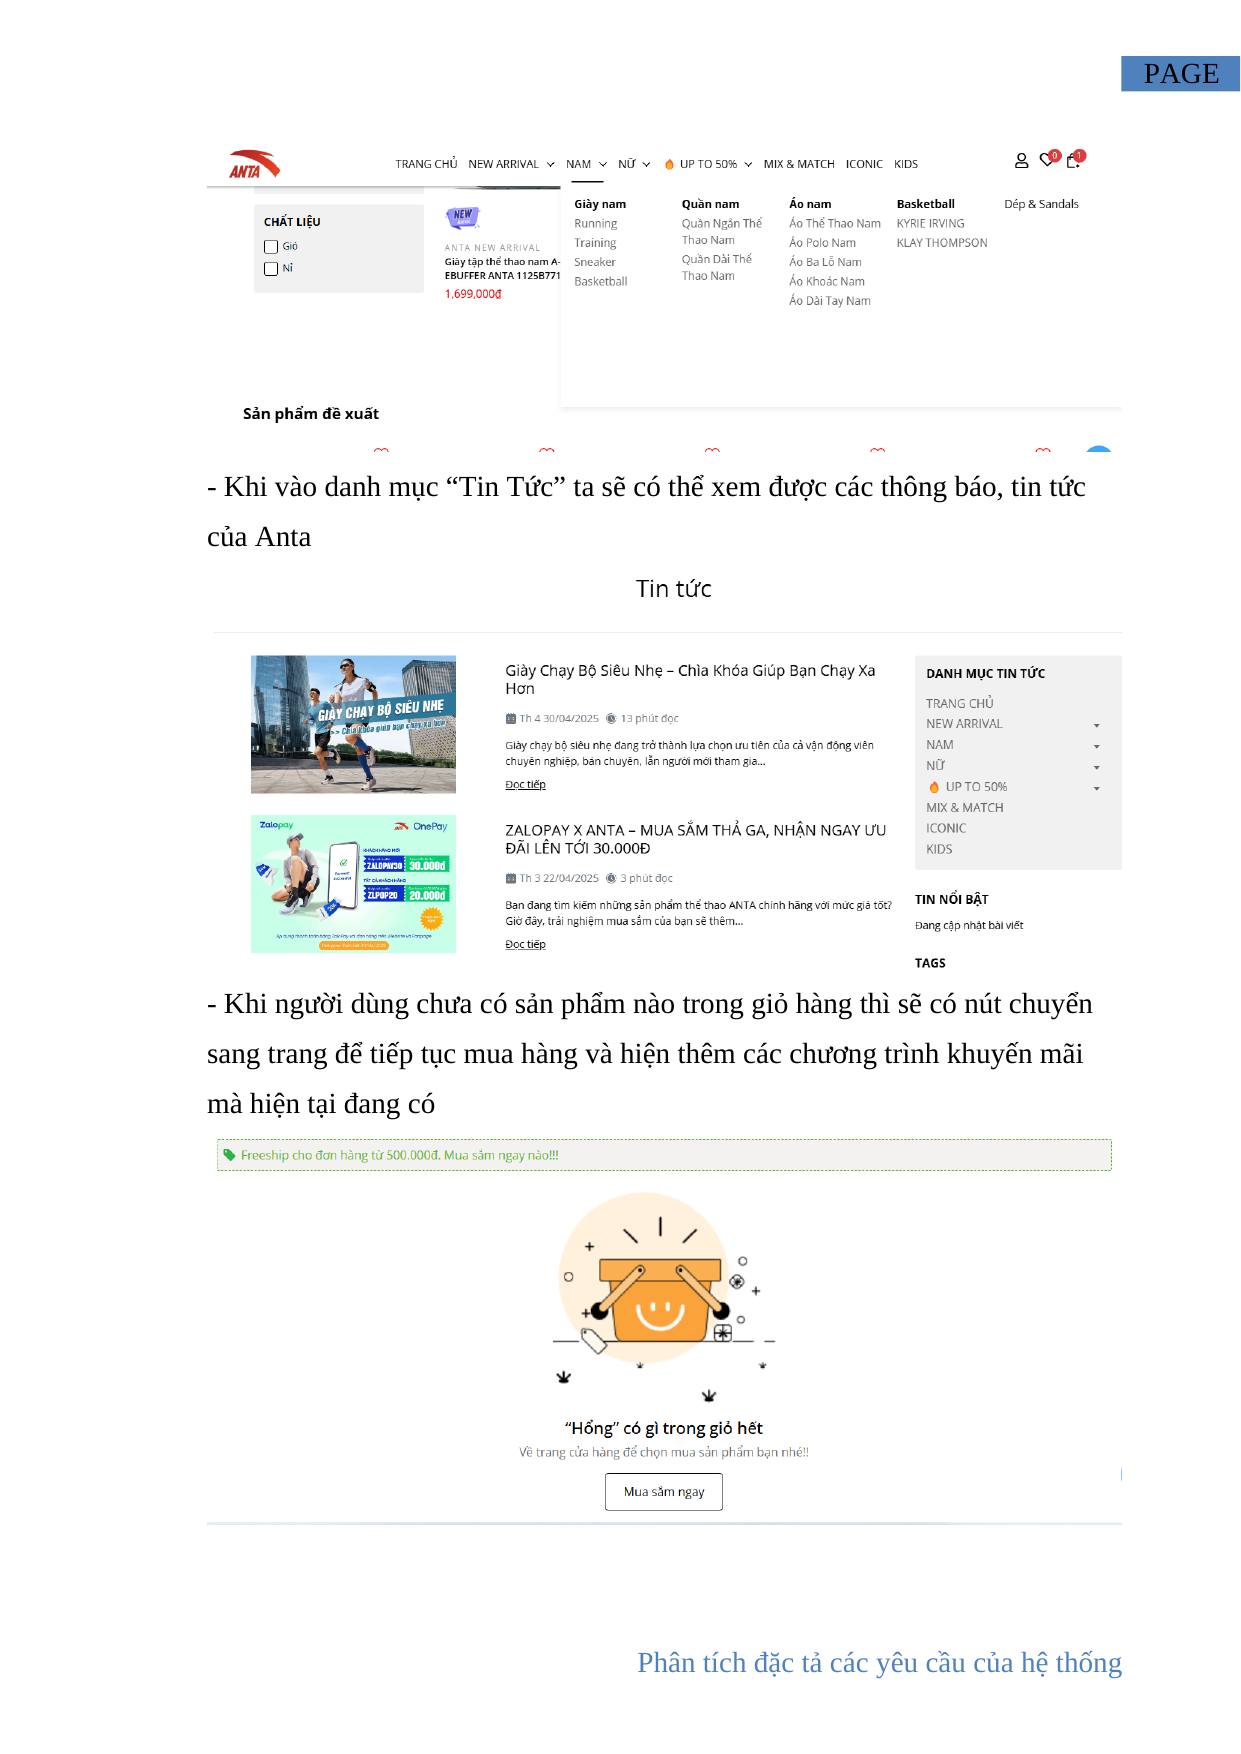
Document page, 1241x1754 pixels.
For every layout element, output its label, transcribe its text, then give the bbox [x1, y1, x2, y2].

picture [206, 147, 1122, 452]
text - Khi vào danh mục “Tin Tức” ta sẽ có thể xem được các thông báo, tin tức của Anta [207, 469, 1122, 552]
text - Khi người dùng chưa có sản phẩm nào trong giỏ hàng thì sẽ có nút chuyển sang trang để tiếp tục mua hàng và hiện thêm các chương trình khuyến mãi mà hiện tại đang có [207, 986, 1122, 1120]
picture [206, 569, 1122, 970]
picture [206, 1137, 1122, 1525]
